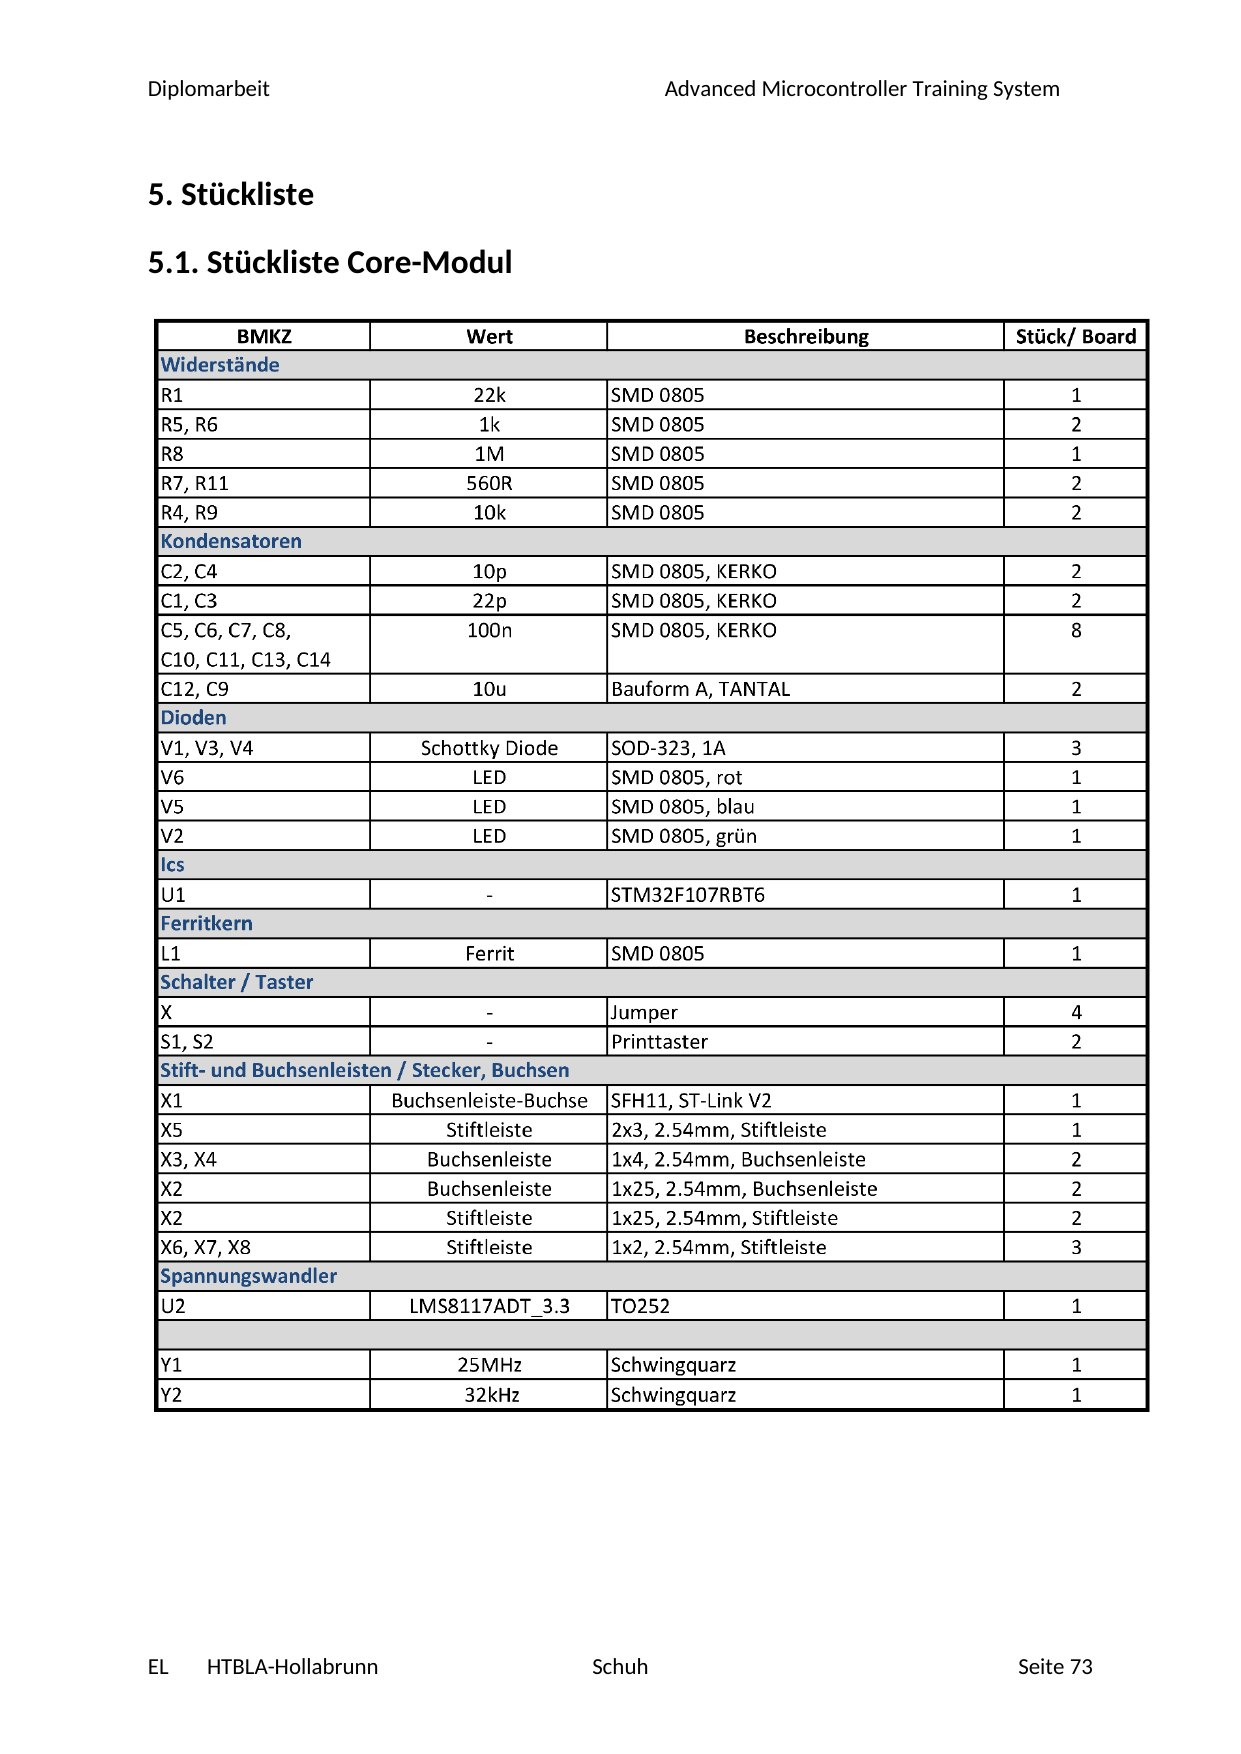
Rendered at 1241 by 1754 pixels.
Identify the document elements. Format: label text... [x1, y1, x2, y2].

picture [147, 315, 1156, 1420]
subtitle 5. Stückliste [148, 173, 1093, 213]
subtitle 5.1. Stückliste Core-Modul [148, 242, 1093, 282]
